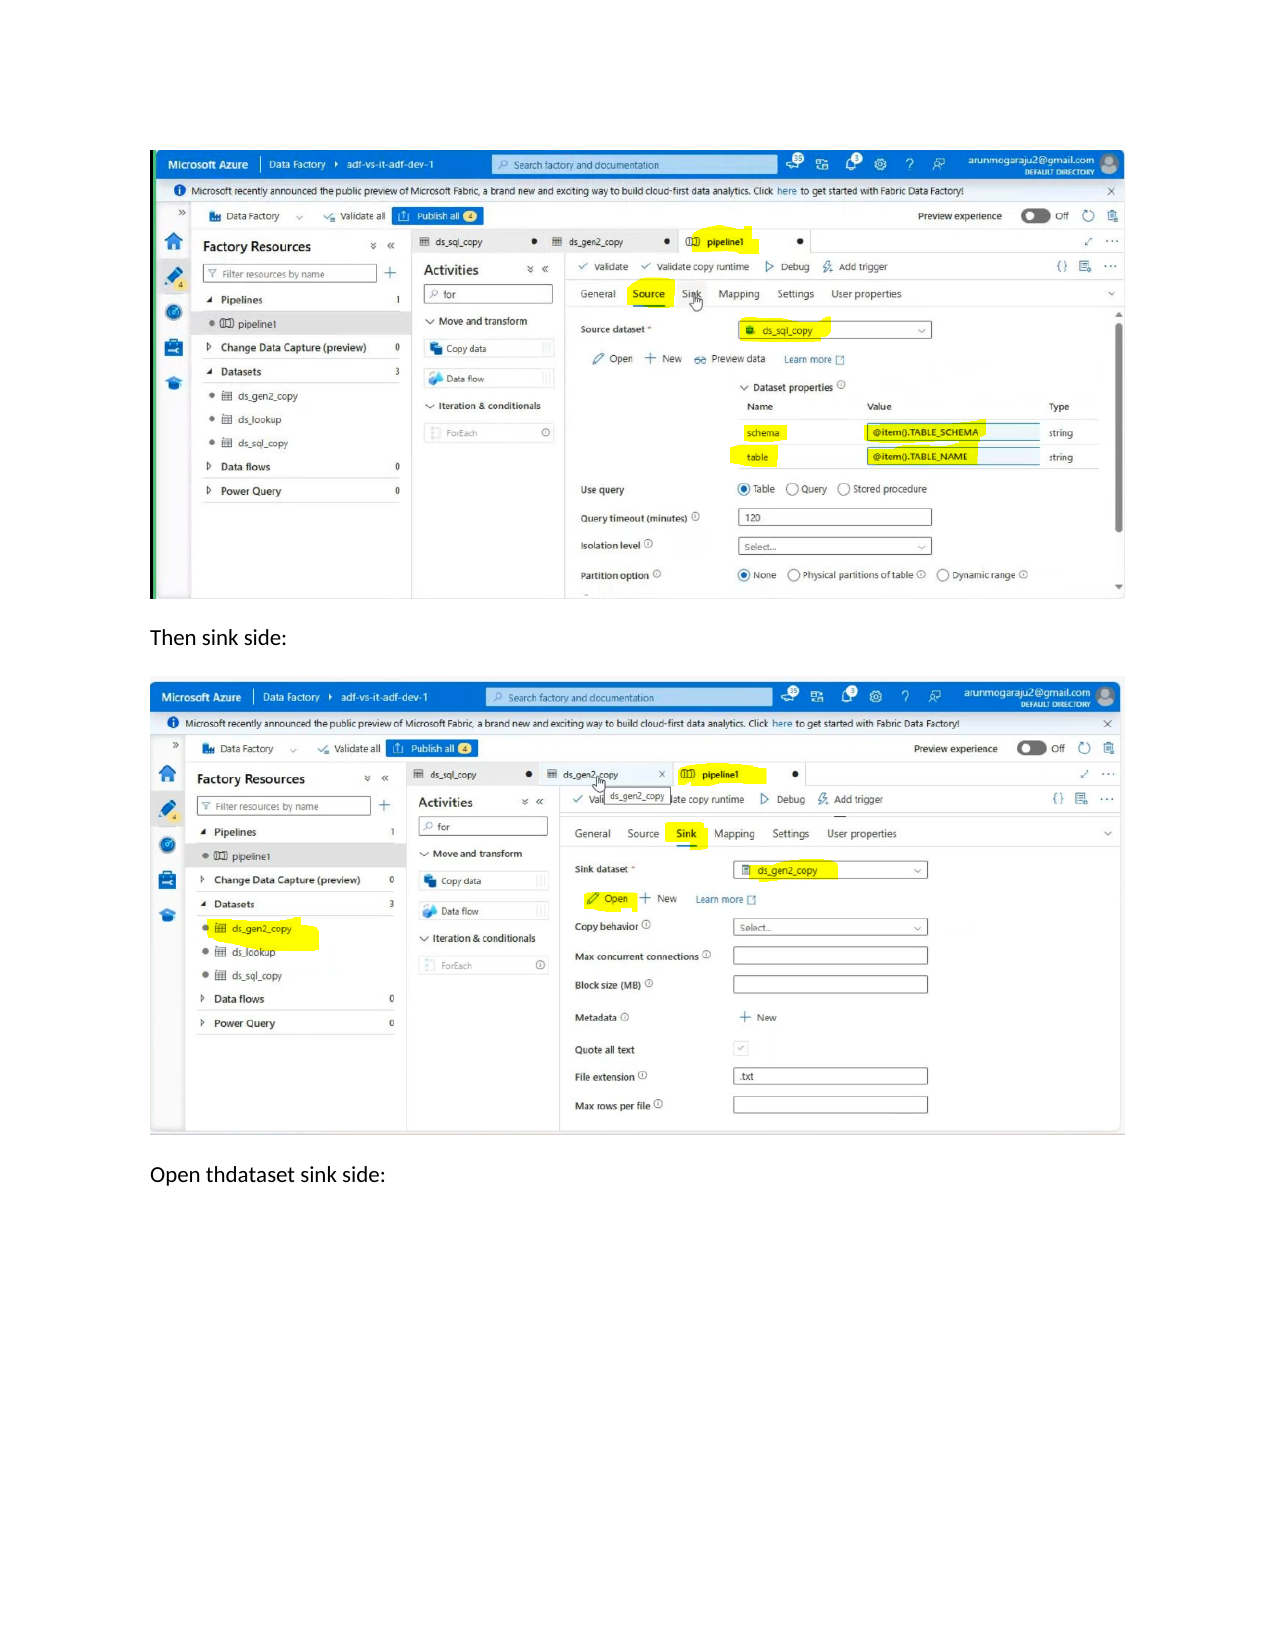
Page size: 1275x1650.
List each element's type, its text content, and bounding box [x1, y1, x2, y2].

picture [150, 676, 1125, 1135]
text Open thdataset sink side: [150, 1160, 1125, 1188]
text Then sink side: [150, 623, 1125, 651]
picture [150, 150, 1125, 599]
